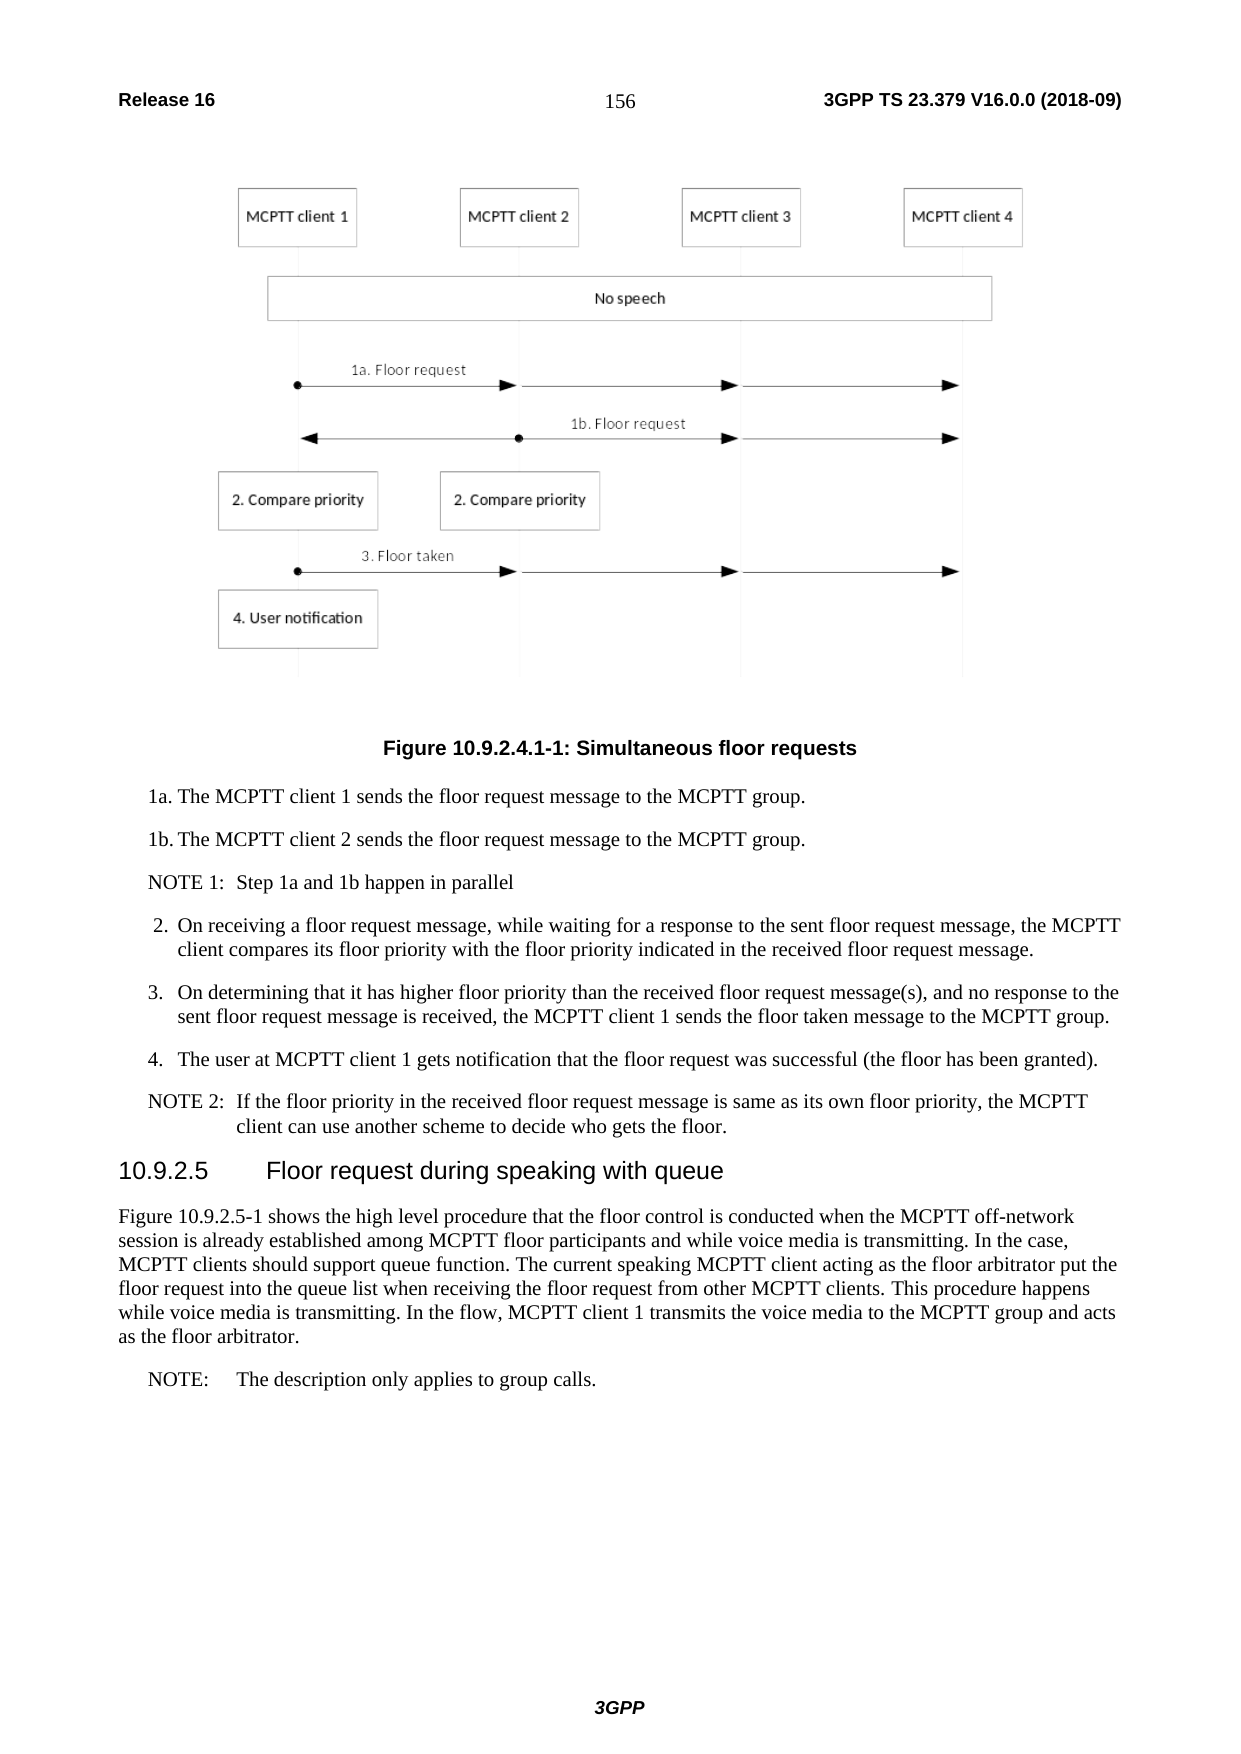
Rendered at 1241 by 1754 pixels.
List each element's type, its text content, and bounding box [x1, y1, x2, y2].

text NOTE 2: If the floor priority in the received floor request message is same as its own floor priority, the MCPTT client can use another scheme to decide who gets the floor. [148, 1089, 1122, 1138]
text 1b. The MCPTT client 2 sends the floor request message to the MCPTT group. [148, 827, 1122, 851]
subtitle 10.9.2.5 Floor request during speaking with queue [118, 1156, 1122, 1185]
text Figure 10.9.2.5-1 shows the high level procedure that the floor control is conducted when the MCPTT off-network session is already established among MCPTT floor participants and while voice media is transmitting. In the case, MCPTT clients should support queue function. The current speaking MCPTT client acting as the floor arbitrator put the floor request into the queue list when receiving the floor request from other MCPTT clients. This procedure happens while voice media is transmitting. In the flow, MCPTT client 1 transmits the voice media to the MCPTT group and acts as the floor arbitrator. [118, 1204, 1122, 1348]
text Figure 10.9.2.4.1-1: Simultaneous floor requests [118, 736, 1122, 759]
text NOTE 1: Step 1a and 1b happen in parallel [148, 870, 1122, 894]
text 2. On receiving a floor request message, while waiting for a response to the sent floor request message, the MCPTT client compares its floor priority with the floor priority indicated in the received floor request message. [148, 913, 1122, 961]
text 1a. The MCPTT client 1 sends the floor request message to the MCPTT group. [148, 784, 1122, 808]
text NOTE: The description only applies to group calls. [148, 1367, 1122, 1391]
text 3. On determining that it has higher floor priority than the received floor request message(s), and no response to the sent floor request message is received, the MCPTT client 1 sends the floor taken message to the MCPTT group. [148, 980, 1122, 1028]
text 4. The user at MCPTT client 1 gets notification that the floor request was successful (the floor has been granted). [148, 1047, 1122, 1071]
